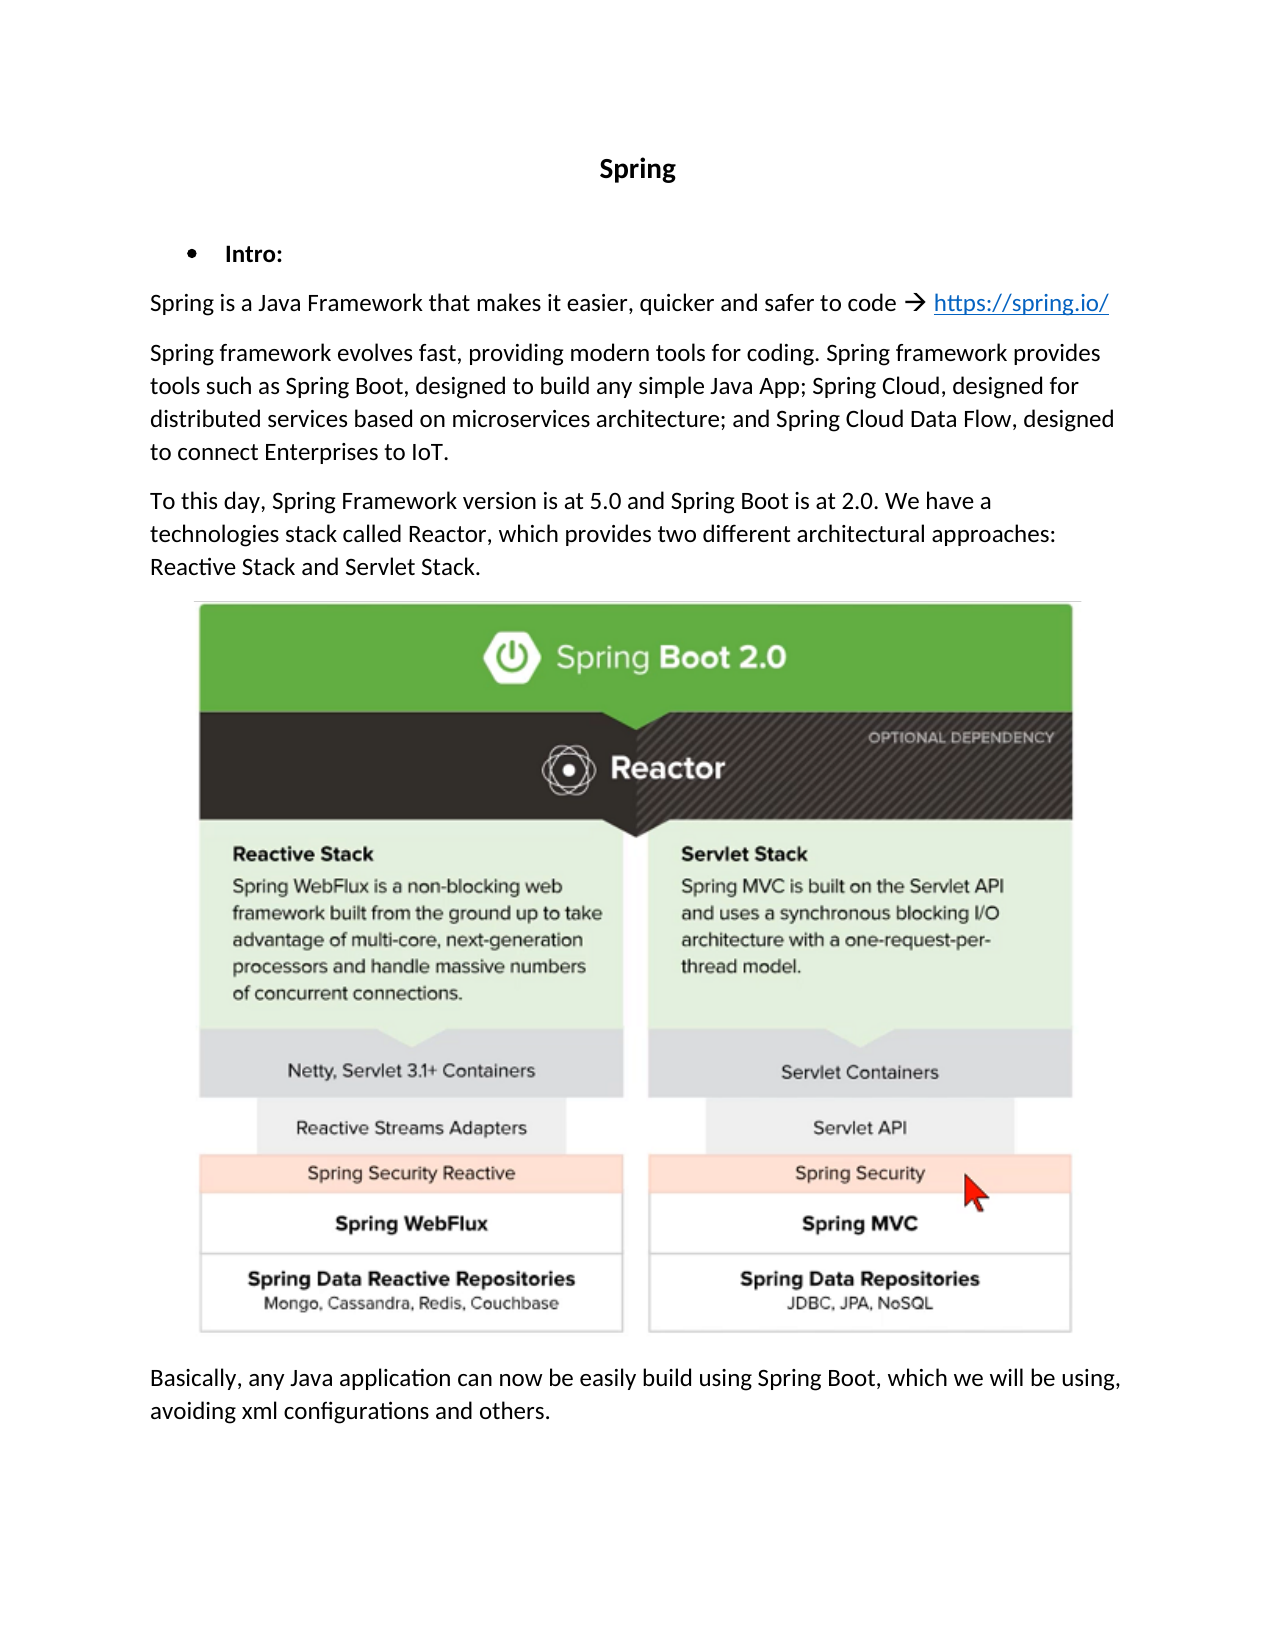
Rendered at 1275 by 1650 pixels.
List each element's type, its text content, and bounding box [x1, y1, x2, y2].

text Spring framework evolves fast, providing modern tools for coding. Spring framework provides tools such as Spring Boot, designed to build any simple Java App; Spring Cloud, designed for distributed services based on microservices architecture; and Spring Cloud Data Flow, designed to connect Enterprises to IoT. [150, 337, 1125, 466]
text To this day, Spring Framework version is at 5.0 and Spring Boot is at 2.0. We have a technologies stack called Reactor, which provides two different architectural approaches: Reactive Stack and Servlet Stack. [150, 486, 1125, 582]
picture [193, 601, 1082, 1344]
text Spring is a Java Framework that makes it easier, quicker and safer to code https://spring.io/ [150, 288, 1125, 318]
text Spring [150, 150, 1125, 186]
list Intro: [187, 238, 1125, 268]
text Basically, any Java application can now be easily build using Spring Boot, which we will be using, avoiding xml configurations and others. [150, 1362, 1125, 1425]
